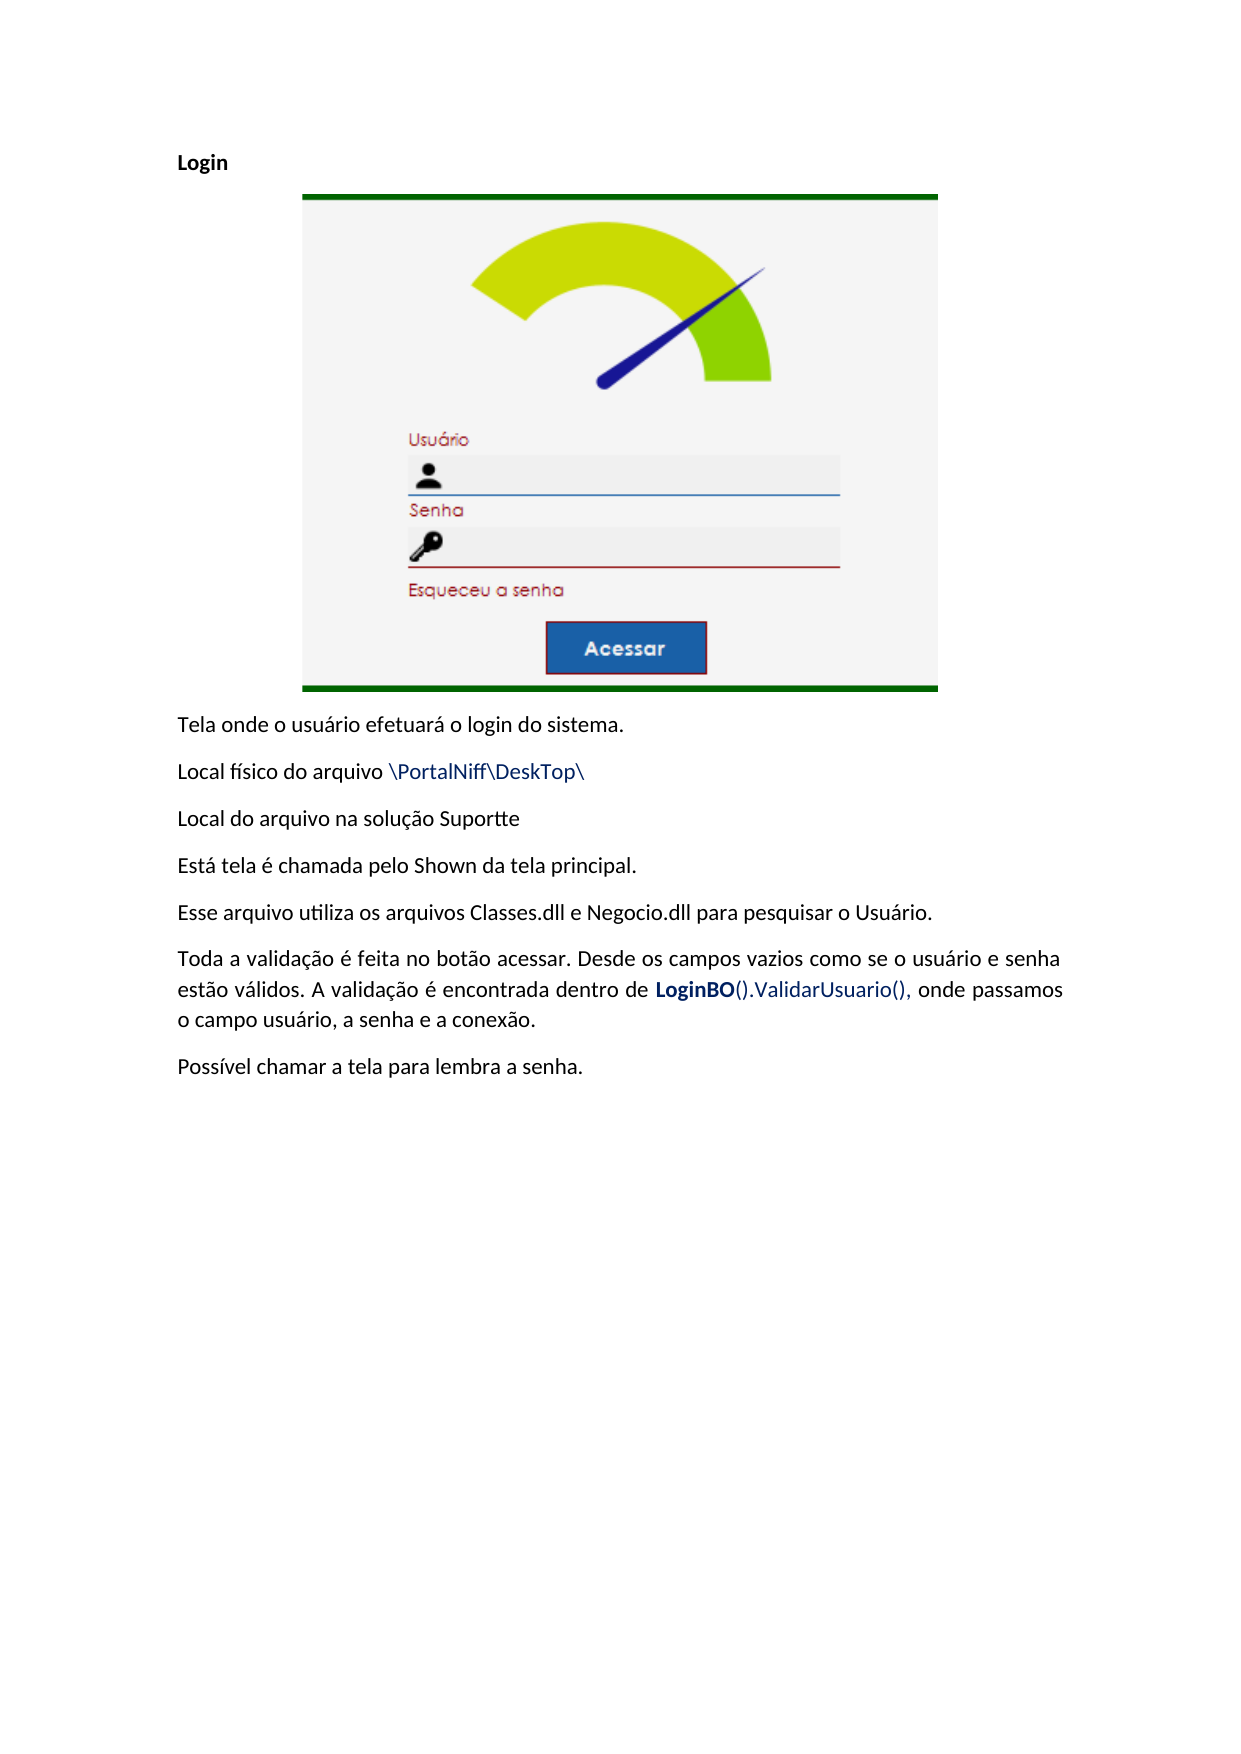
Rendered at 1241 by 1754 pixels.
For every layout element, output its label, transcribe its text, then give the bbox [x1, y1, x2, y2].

text Login [177, 148, 1063, 176]
picture [302, 194, 938, 692]
text Esse arquivo utiliza os arquivos Classes.dll e Negocio.dll para pesquisar o Usuário. [177, 898, 1063, 926]
text Local físico do arquivo \PortalNiff\DeskTop\ [177, 757, 1063, 785]
text Possível chamar a tela para lembra a senha. [177, 1052, 1063, 1080]
text Está tela é chamada pelo Shown da tela principal. [177, 851, 1063, 879]
text Tela onde o usuário efetuará o login do sistema. [177, 710, 1063, 738]
text Toda a validação é feita no botão acessar. Desde os campos vazios como se o usuário e senha estão válidos. A validação é encontrada dentro de LoginBO().ValidarUsuario(), onde passamos o campo usuário, a senha e a conexão. [177, 944, 1063, 1033]
text Local do arquivo na solução Suportte [177, 804, 1063, 832]
